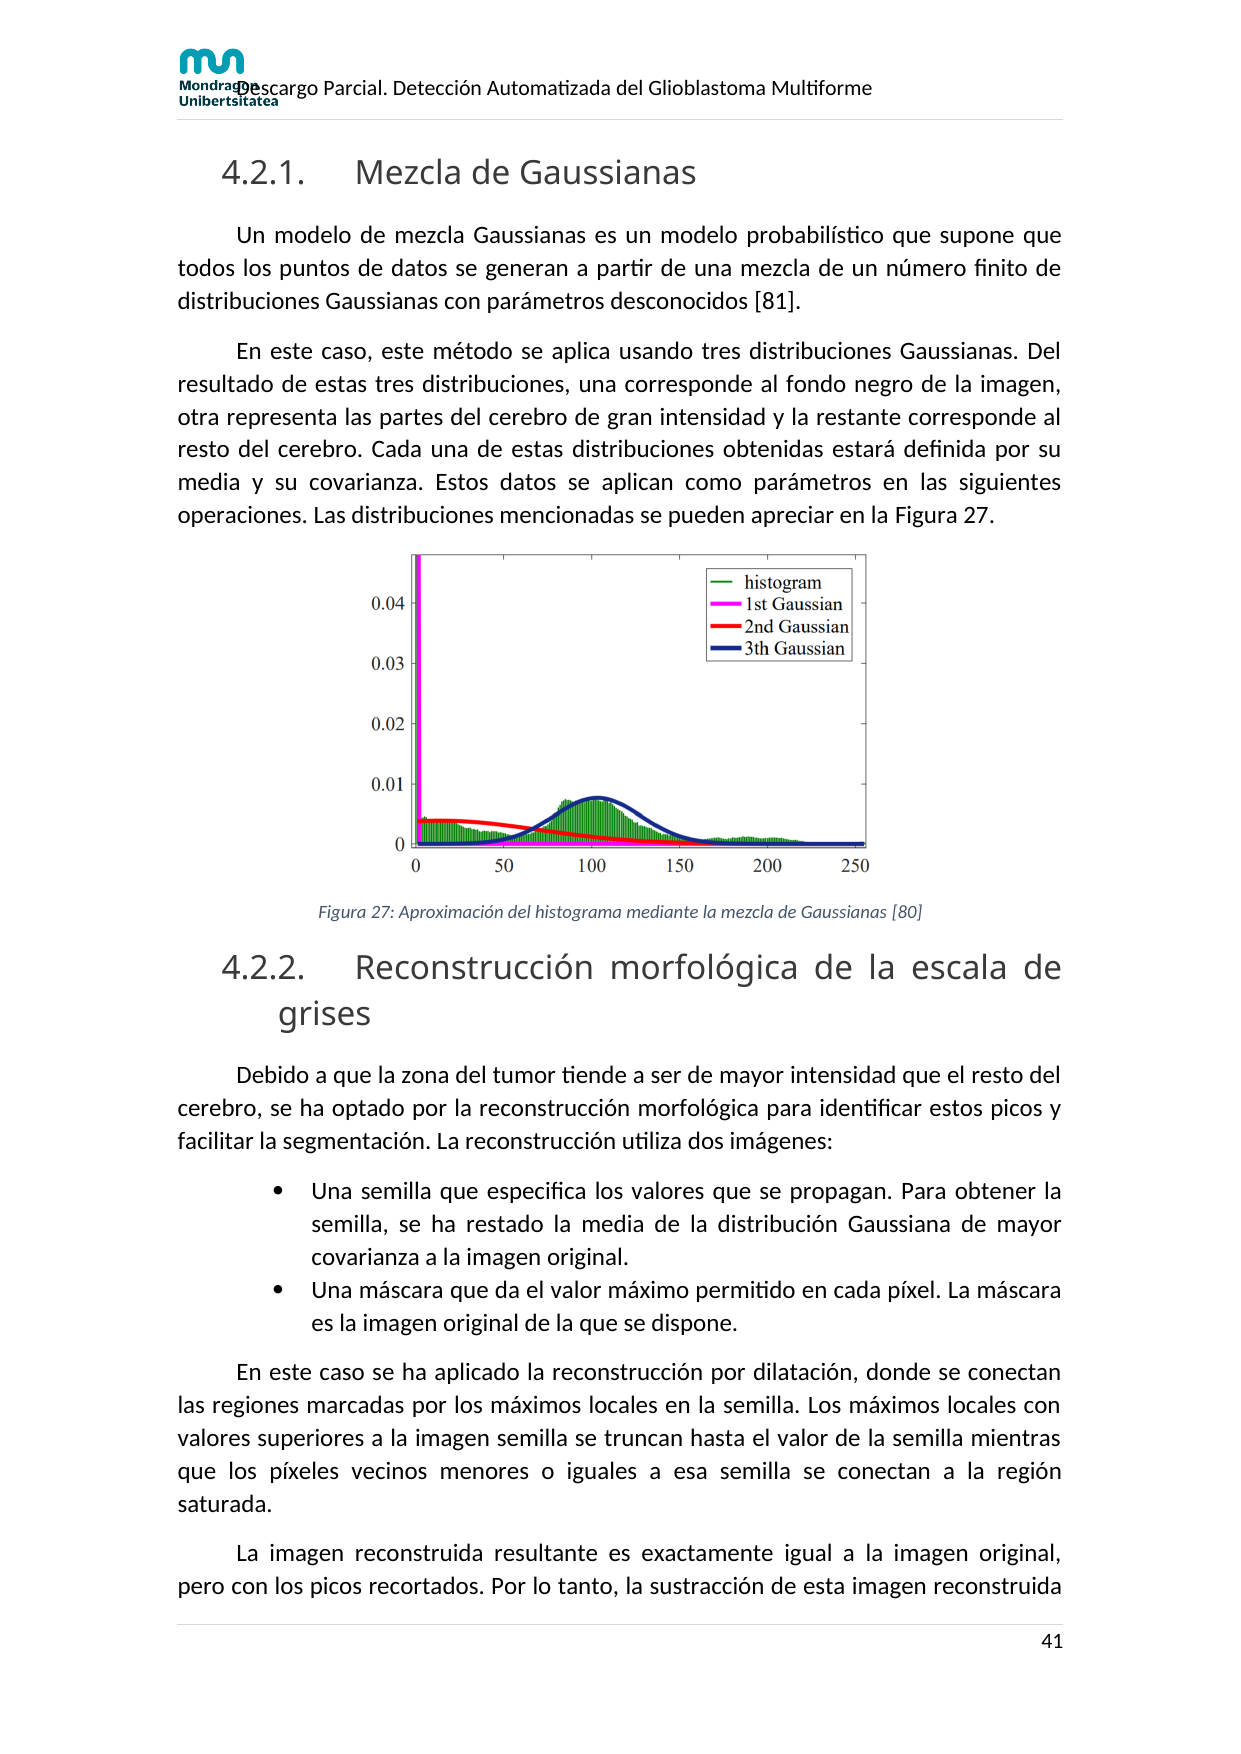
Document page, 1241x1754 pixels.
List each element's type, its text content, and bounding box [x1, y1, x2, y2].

subtitle Mezcla de Gaussianas [221, 149, 1063, 194]
text Un modelo de mezcla Gaussianas es un modelo probabilístico que supone que todos los puntos de datos se generan a partir de una mezcla de un número finito de distribuciones Gaussianas con parámetros desconocidos [81]. [177, 219, 1063, 316]
text Debido a que la zona del tumor tiende a ser de mayor intensidad que el resto del cerebro, se ha optado por la reconstrucción morfológica para identificar estos picos y facilitar la segmentación. La reconstrucción utiliza dos imágenes: [177, 1060, 1063, 1156]
picture [154, 36, 291, 118]
text Figura 27: Aproximación del histograma mediante la mezcla de Gaussianas [80] [177, 900, 1063, 923]
text En este caso se ha aplicado la reconstrucción por dilatación, donde se conectan las regiones marcadas por los máximos locales en la semilla. Los máximos locales con valores superiores a la imagen semilla se truncan hasta el valor de la semilla mientras que los píxeles vecinos menores o iguales a esa semilla se conectan a la región saturada. [177, 1356, 1063, 1518]
list Una máscara que da el valor máximo permitido en cada píxel. La máscara es la imagen original de la que se dispone. [274, 1274, 1063, 1337]
subtitle Reconstrucción morfológica de la escala de grises [221, 944, 1063, 1035]
list Una semilla que especifica los valores que se propagan. Para obtener la semilla, se ha restado la media de la distribución Gaussiana de mayor covarianza a la imagen original. [274, 1175, 1063, 1271]
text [177, 1538, 1063, 1601]
text En este caso, este método se aplica usando tres distribuciones Gaussianas. Del resultado de estas tres distribuciones, una corresponde al fondo negro de la imagen, otra representa las partes del cerebro de gran intensidad y la restante corresponde al resto del cerebro. Cada una de estas distribuciones obtenidas estará definida por su media y su covarianza. Estos datos se aplican como parámetros en las siguientes operaciones. Las distribuciones mencionadas se pueden apreciar en la Figura 27. [177, 335, 1063, 530]
picture [364, 548, 876, 881]
